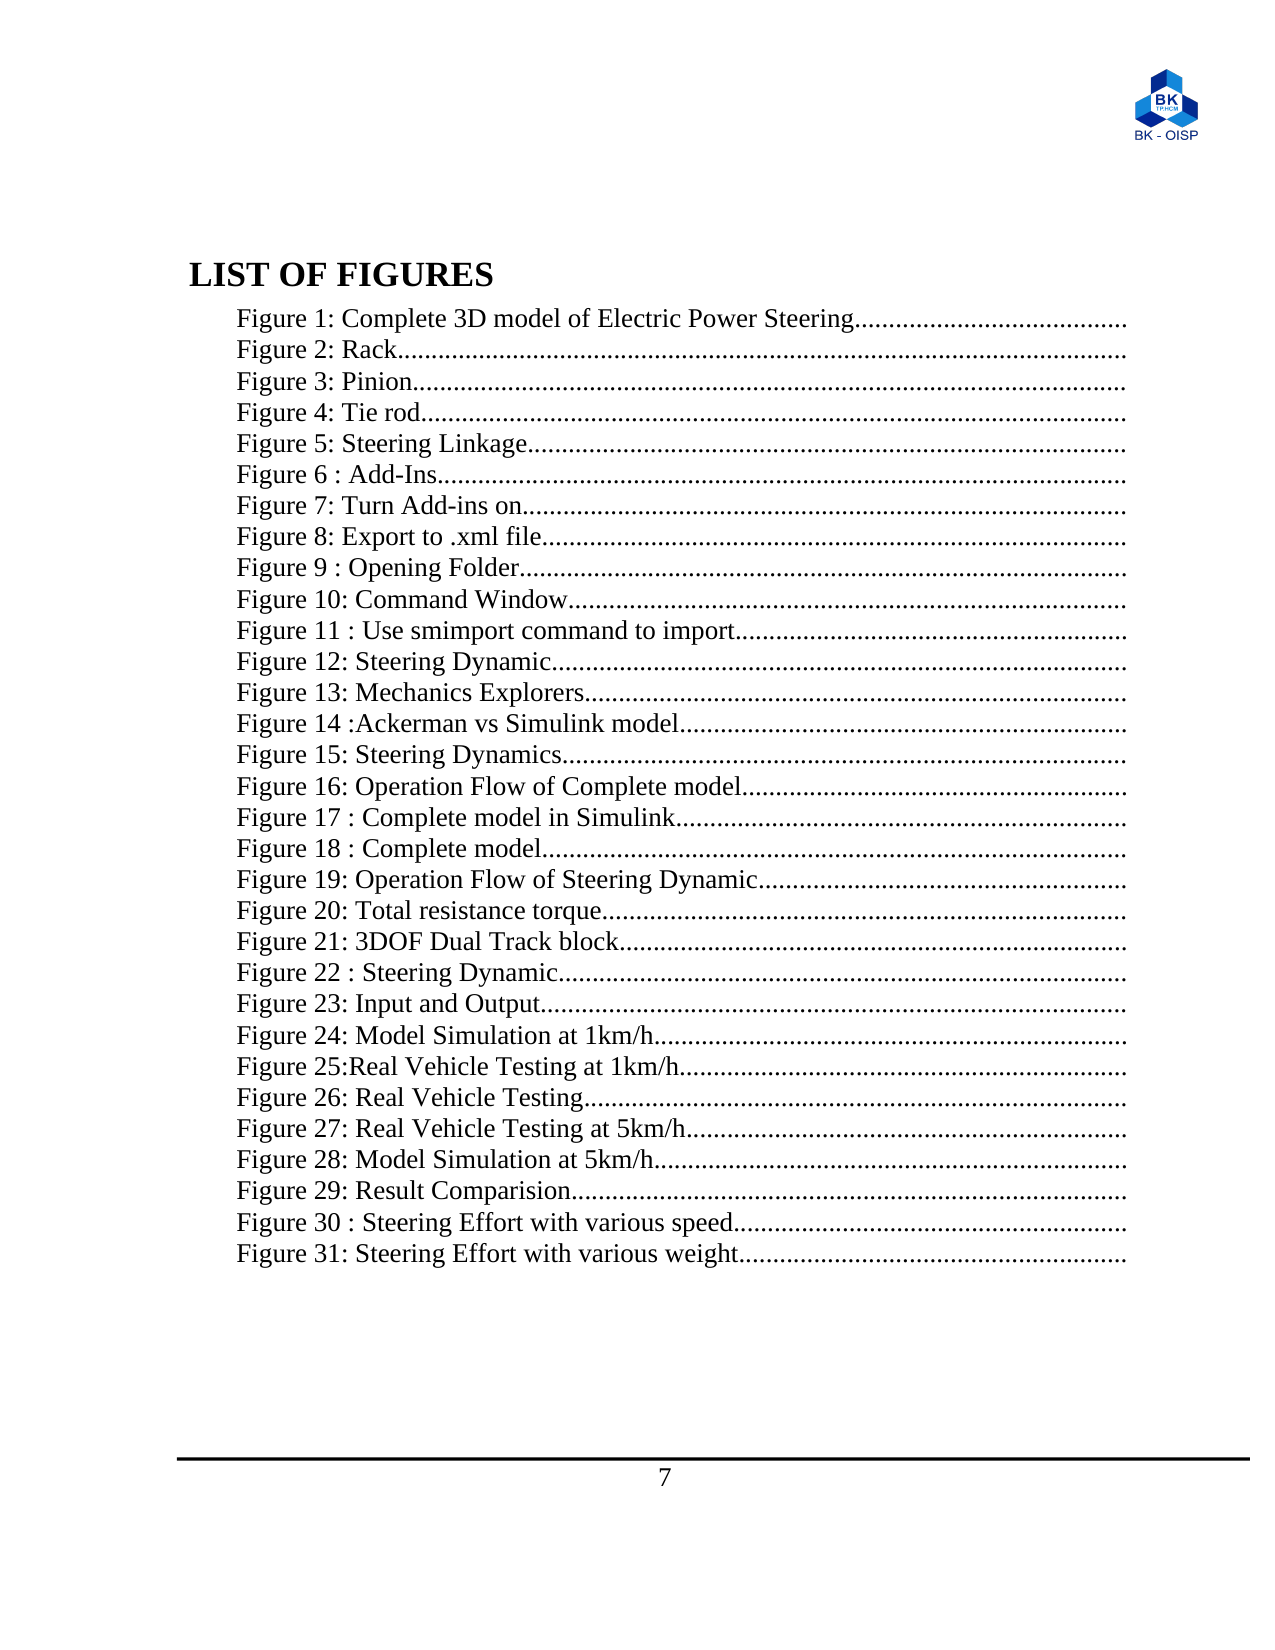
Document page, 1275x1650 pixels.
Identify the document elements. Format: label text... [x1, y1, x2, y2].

text Figure 8: Export to .xml file 21 [177, 520, 1039, 552]
text Figure 24: Model Simulation at 1km/h 43 [177, 1019, 1039, 1050]
text Figure 28: Model Simulation at 5km/h 45 [177, 1143, 1039, 1174]
text Figure 5: Steering Linkage 18 [177, 427, 1039, 458]
text Figure 15: Steering Dynamics 36 [177, 738, 1039, 769]
text Figure 29: Result Comparision 46 [177, 1174, 1039, 1206]
text Figure 2: Rack 16 [177, 333, 1039, 365]
text Figure 11 : Use smimport command to import 23 [177, 614, 1039, 645]
text Figure 31: Steering Effort with various weight 47 [177, 1237, 1039, 1268]
text Figure 4: Tie rod 17 [177, 396, 1039, 427]
text Figure 23: Input and Output 42 [177, 988, 1039, 1019]
text Figure 12: Steering Dynamic 24 [177, 645, 1039, 676]
text Figure 6 : Add-Ins 19 [177, 458, 1039, 489]
text Figure 26: Real Vehicle Testing 44 [177, 1081, 1039, 1112]
text Figure 30 : Steering Effort with various speed 47 [177, 1206, 1039, 1237]
text Figure 10: Command Window 23 [177, 583, 1039, 614]
text Figure 27: Real Vehicle Testing at 5km/h 45 [177, 1112, 1039, 1143]
text Figure 25:Real Vehicle Testing at 1km/h 44 [177, 1050, 1039, 1081]
text Figure 3: Pinion 17 [177, 365, 1039, 396]
text Figure 20: Total resistance torque 39 [177, 894, 1039, 925]
text Figure 16: Operation Flow of Complete model 37 [177, 769, 1039, 801]
text Figure 13: Mechanics Explorers 25 [177, 676, 1039, 707]
text Figure 9 : Opening Folder 22 [177, 552, 1039, 583]
picture [1134, 68, 1199, 146]
text Figure 17 : Complete model in Simulink 37 [177, 801, 1039, 832]
text Figure 19: Operation Flow of Steering Dynamic 39 [177, 863, 1039, 894]
subtitle LIST OF FIGURES [130, 253, 1072, 294]
text Figure 21: 3DOF Dual Track block 40 [177, 925, 1039, 956]
text Figure 22 : Steering Dynamic 41 [177, 956, 1039, 988]
text Figure 1: Complete 3D model of Electric Power Steering 15 [177, 302, 1039, 333]
text Figure 14 :Ackerman vs Simulink model 34 [177, 707, 1039, 738]
text Figure 18 : Complete model 38 [177, 832, 1039, 863]
text Figure 7: Turn Add-ins on 20 [177, 489, 1039, 520]
